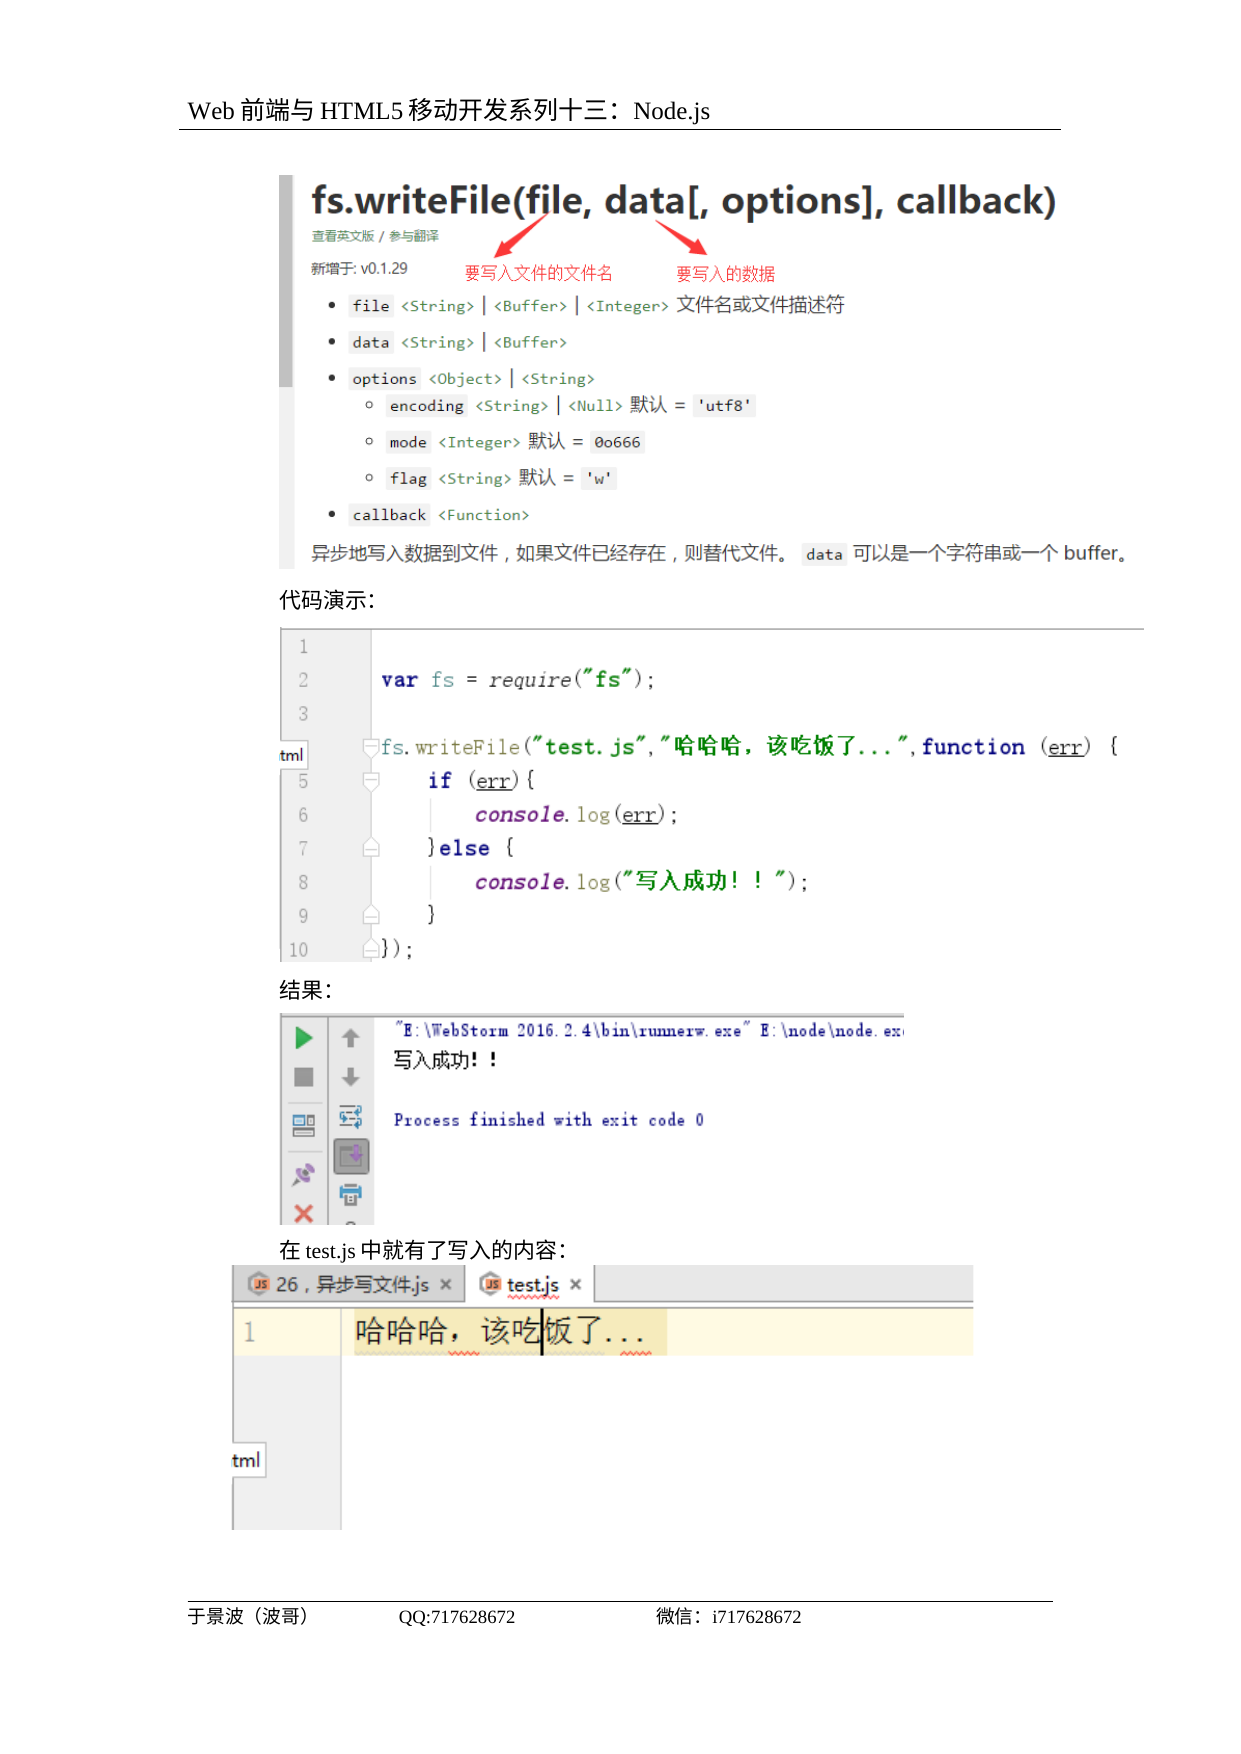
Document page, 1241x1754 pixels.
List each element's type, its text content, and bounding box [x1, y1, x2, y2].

picture [279, 1013, 904, 1225]
picture [231, 1265, 974, 1530]
text 结果： [187, 973, 1053, 1005]
picture [279, 175, 1144, 569]
picture [279, 627, 1144, 962]
text 代码演示： [187, 583, 1053, 615]
